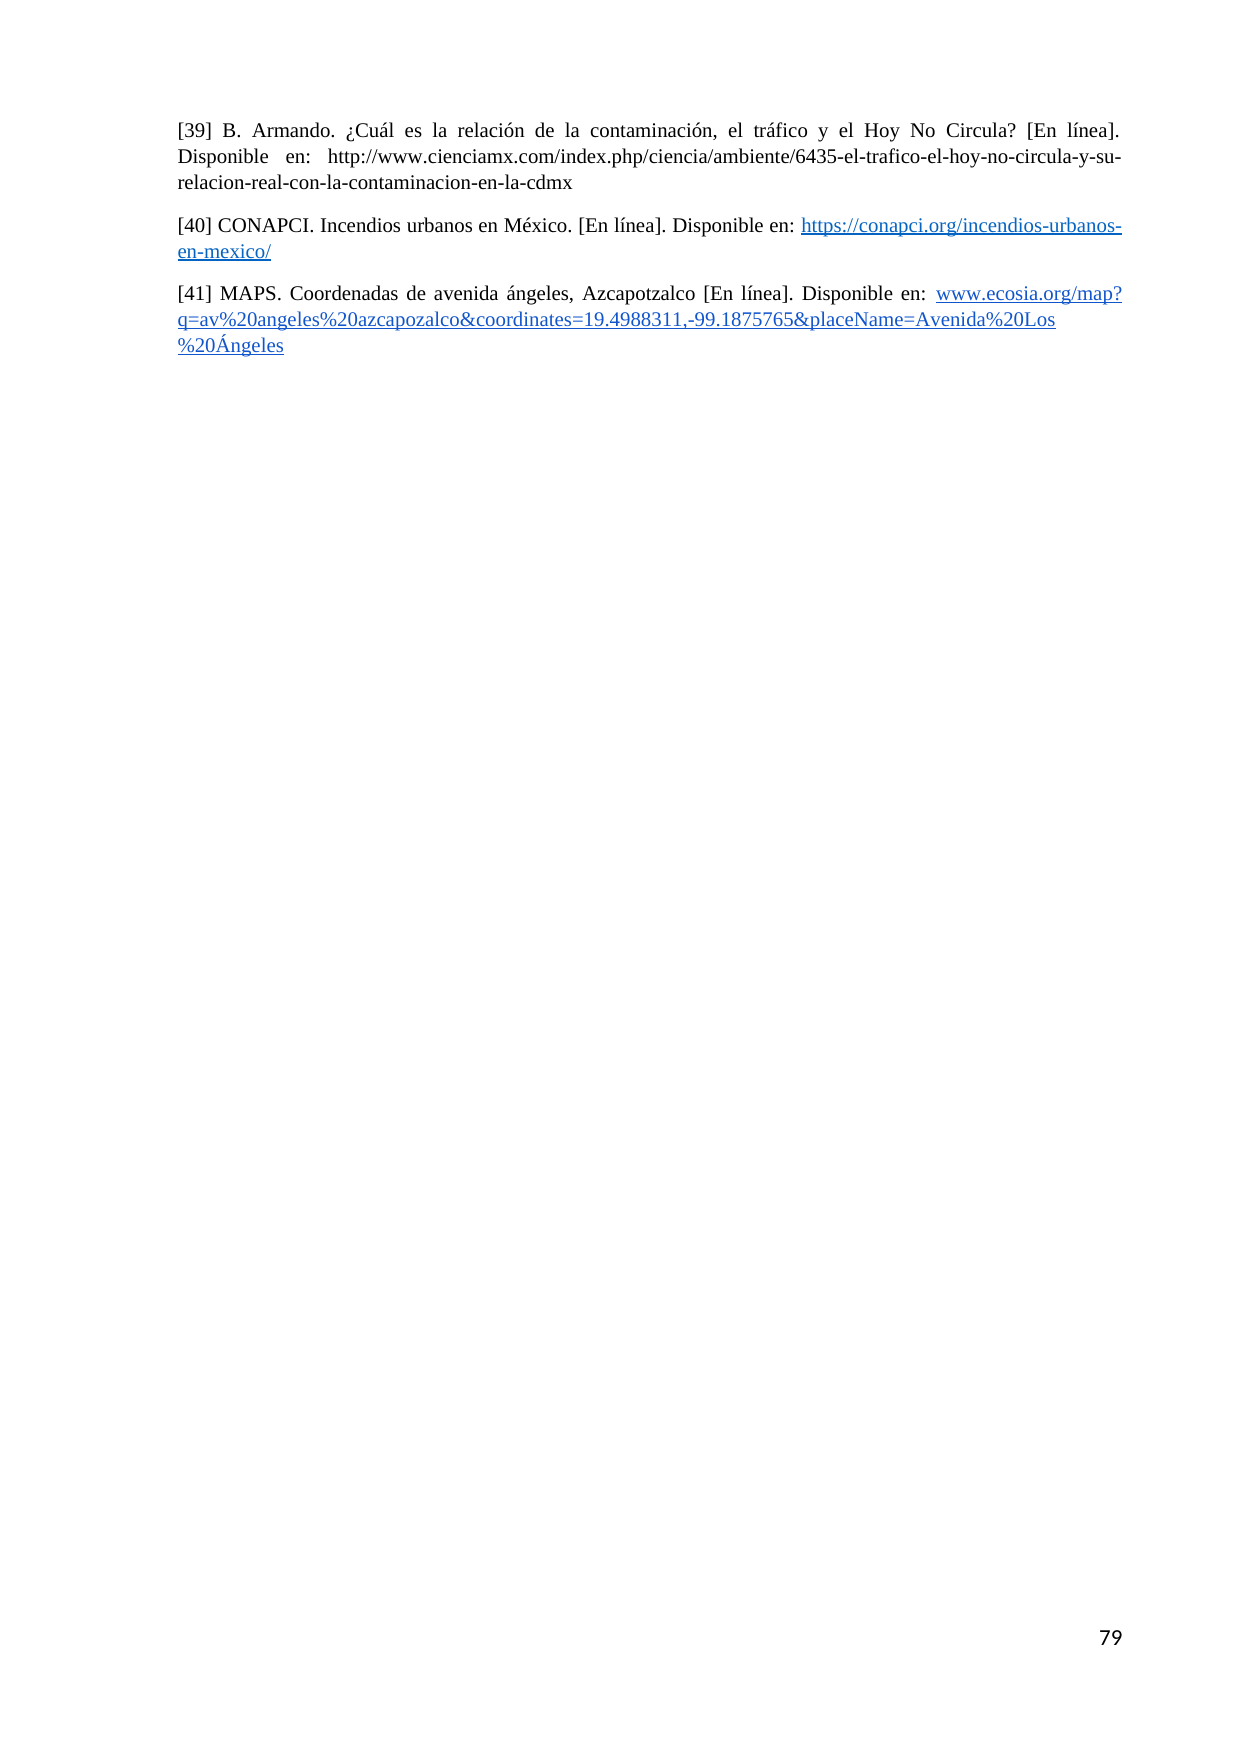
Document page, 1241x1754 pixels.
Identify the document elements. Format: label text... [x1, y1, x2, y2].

text [41] MAPS. Coordenadas de avenida ángeles, Azcapotzalco [En línea]. Disponible en: www.ecosia.org/map?q=av%20angeles%20azcapozalco&coordinates=19.4988311,-99.1875765&placeName=Avenida%20Los%20Ángeles [177, 281, 1122, 357]
text [40] CONAPCI. Incendios urbanos en México. [En línea]. Disponible en: https://conapci.org/incendios-urbanos-en-mexico/ [177, 213, 1122, 263]
text [39] B. Armando. ¿Cuál es la relación de la contaminación, el tráfico y el Hoy No Circula? [En línea]. Disponible en: http://www.cienciamx.com/index.php/ciencia/ambiente/6435-el-trafico-el-hoy-no-circula-y-su-relacion-real-con-la-contaminacion-en-la-cdmx [177, 118, 1122, 194]
